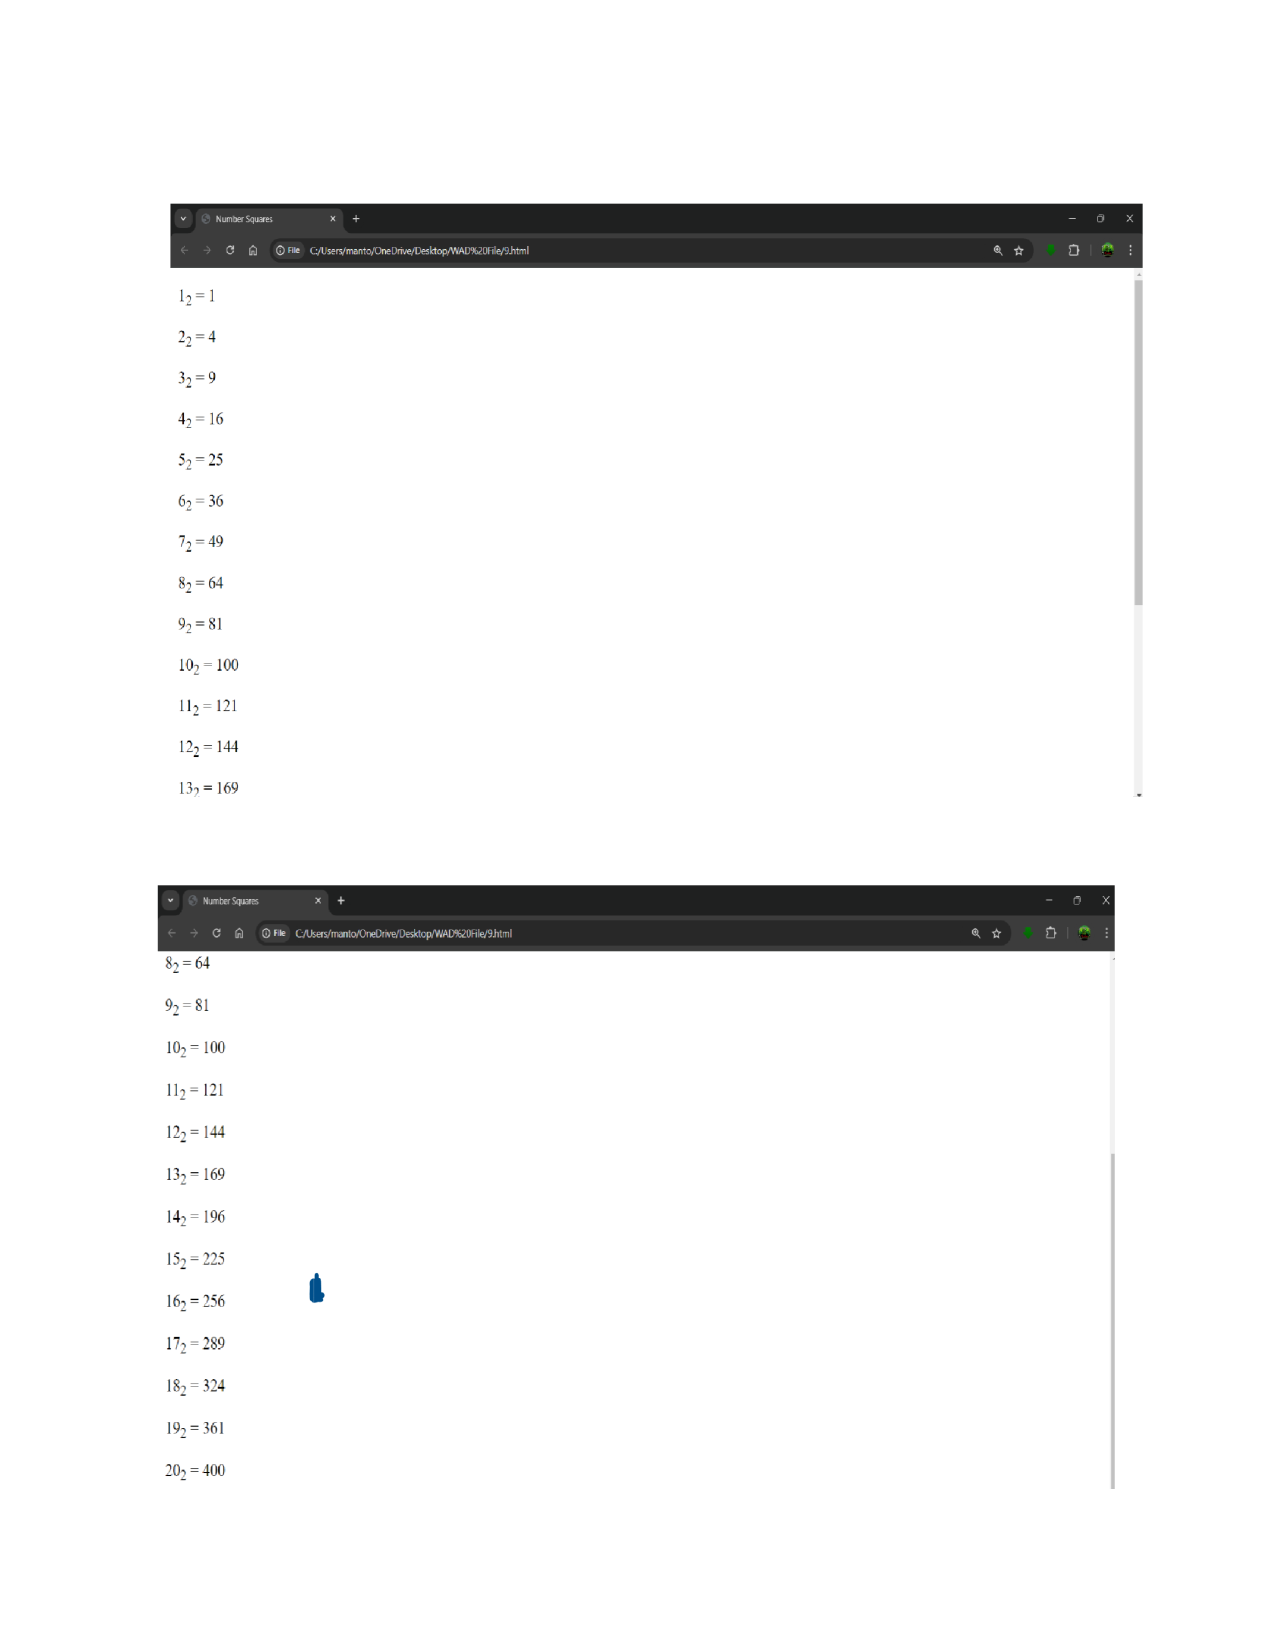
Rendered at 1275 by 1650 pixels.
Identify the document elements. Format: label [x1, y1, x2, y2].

picture [157, 203, 1143, 1489]
